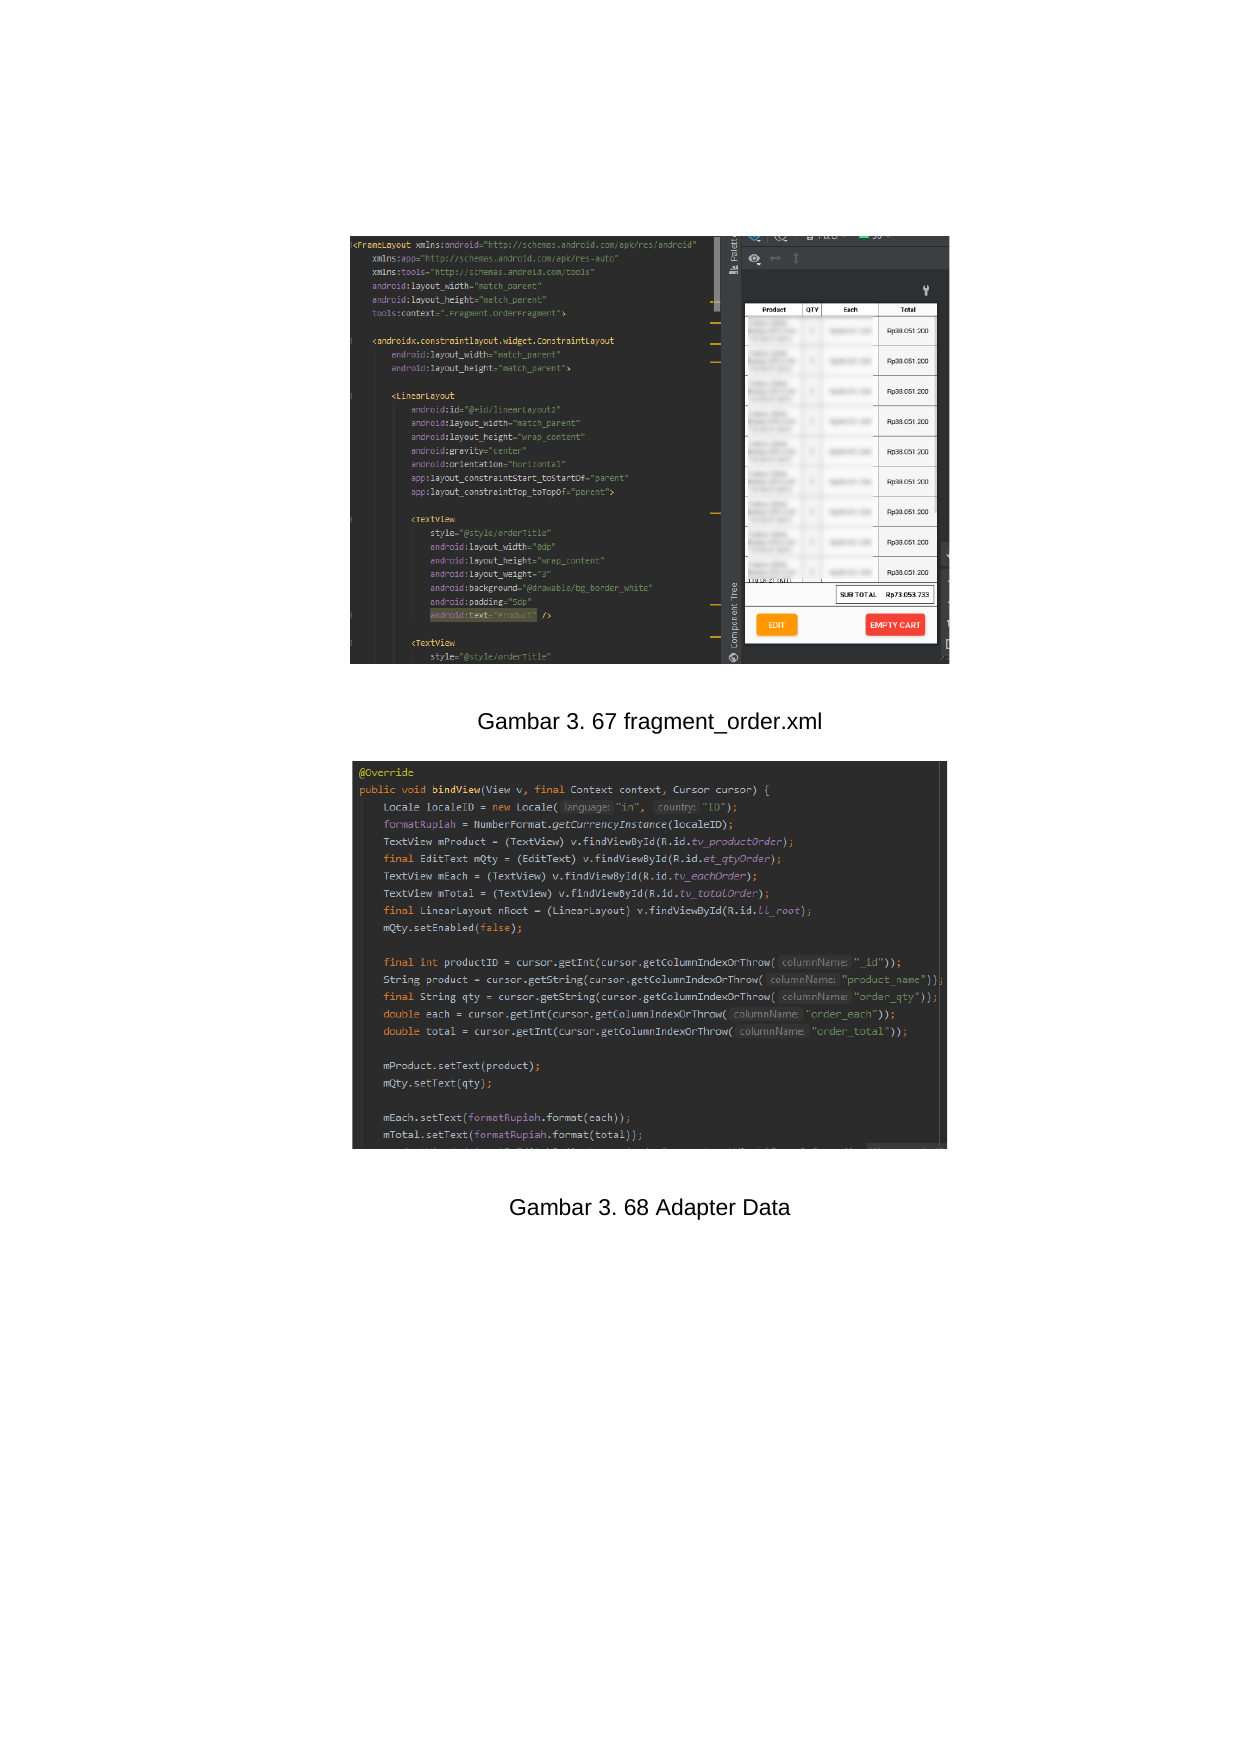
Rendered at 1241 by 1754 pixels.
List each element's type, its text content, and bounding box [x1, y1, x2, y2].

picture [350, 236, 950, 664]
text Gambar 3. 68 Adapter Data [236, 1194, 1063, 1220]
text Gambar 3. 67 fragment_order.xml [236, 708, 1063, 734]
picture [352, 761, 948, 1149]
